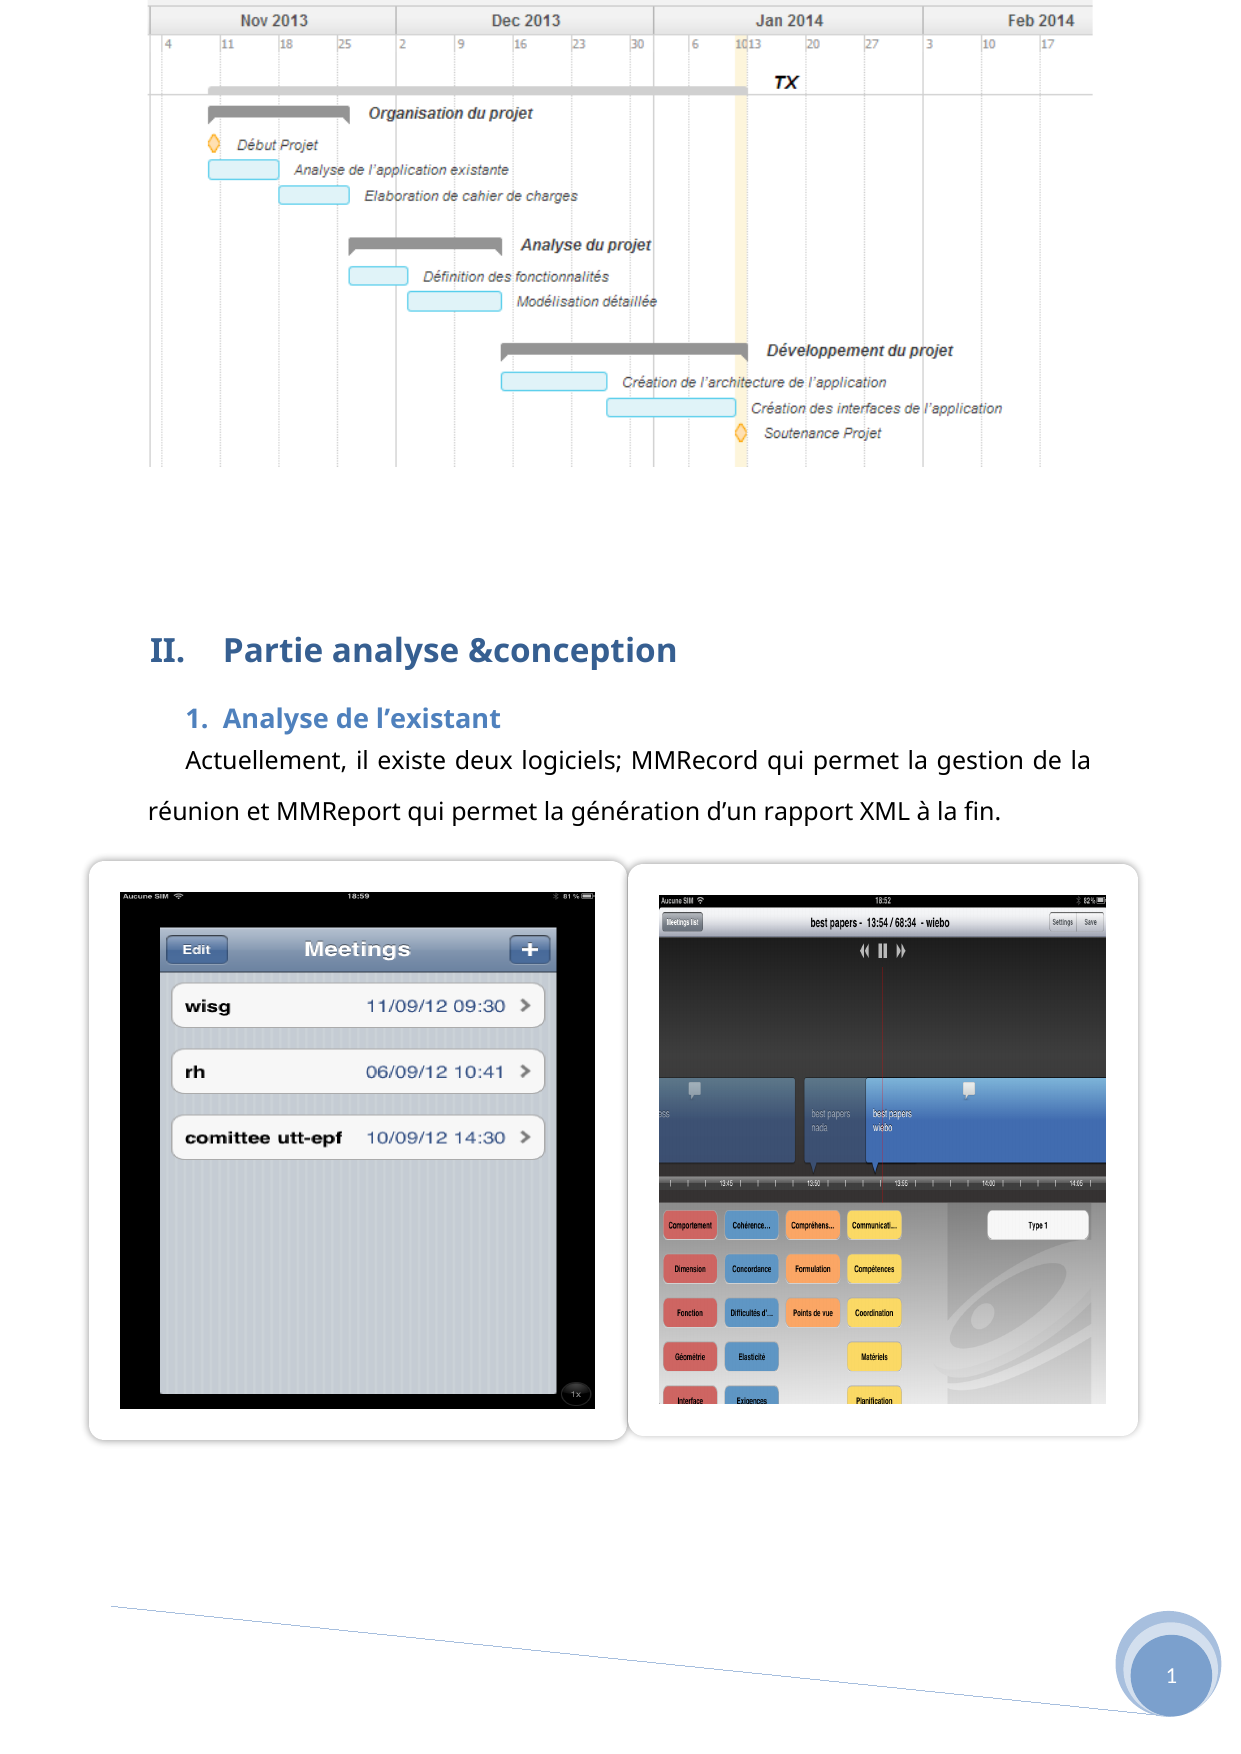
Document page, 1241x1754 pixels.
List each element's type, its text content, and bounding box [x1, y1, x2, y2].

text Actuellement, il existe deux logiciels; MMRecord qui permet la gestion de la réunion et MMReport qui permet la génération d’un rapport XML à la fin. [148, 742, 1093, 827]
subtitle Analyse de l’existant [185, 700, 1093, 737]
picture [147, 0, 1093, 467]
picture [120, 892, 595, 1409]
subtitle Partie analyse &conception [185, 627, 1093, 672]
picture [659, 895, 1106, 1404]
